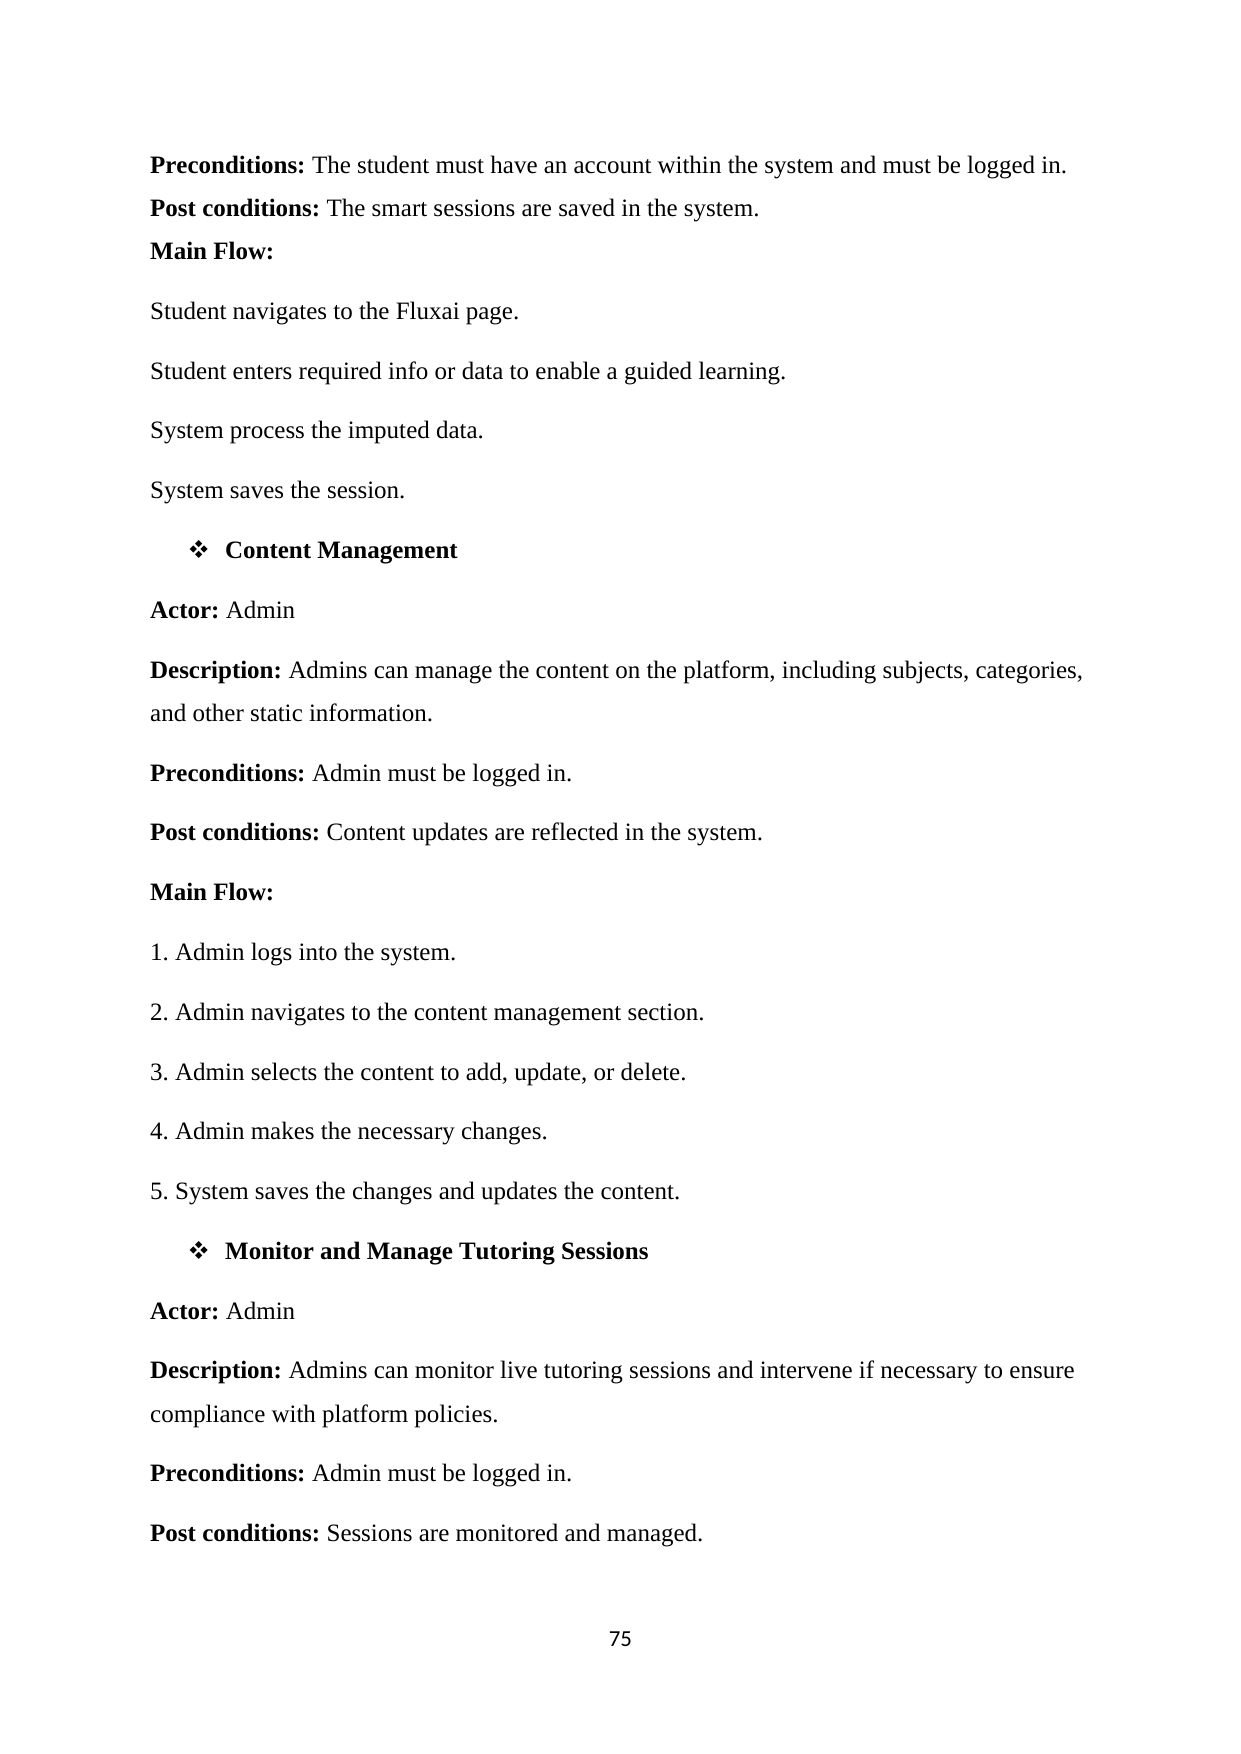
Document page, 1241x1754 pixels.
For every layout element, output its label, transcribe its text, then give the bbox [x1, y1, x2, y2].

text Actor: Admin [150, 595, 1090, 624]
text Description: Admins can manage the content on the platform, including subjects, categories, and other static information. [150, 655, 1090, 727]
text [150, 150, 1090, 265]
text Preconditions: Admin must be logged in. [150, 758, 1090, 786]
text 3. Admin selects the content to add, update, or delete. [150, 1057, 1090, 1085]
text 5. System saves the changes and updates the content. [150, 1176, 1090, 1205]
text Post conditions: Sessions are monitored and managed. [150, 1518, 1090, 1547]
text Post conditions: Content updates are reflected in the system. [150, 817, 1090, 846]
list Monitor and Manage Tutoring Sessions [187, 1236, 1090, 1265]
text Actor: Admin [150, 1296, 1090, 1324]
text 2. Admin navigates to the content management section. [150, 997, 1090, 1026]
text System saves the session. [150, 475, 1090, 504]
text 1. Admin logs into the system. [150, 937, 1090, 966]
text Preconditions: Admin must be logged in. [150, 1458, 1090, 1487]
text Description: Admins can monitor live tutoring sessions and intervene if necessary to ensure compliance with platform policies. [150, 1356, 1090, 1427]
text Main Flow: [150, 877, 1090, 906]
list Content Management [187, 535, 1090, 564]
text System process the imputed data. [150, 416, 1090, 444]
text Student navigates to the Fluxai page. [150, 296, 1090, 325]
text 4. Admin makes the necessary changes. [150, 1116, 1090, 1145]
text Student enters required info or data to enable a guided learning. [150, 356, 1090, 384]
